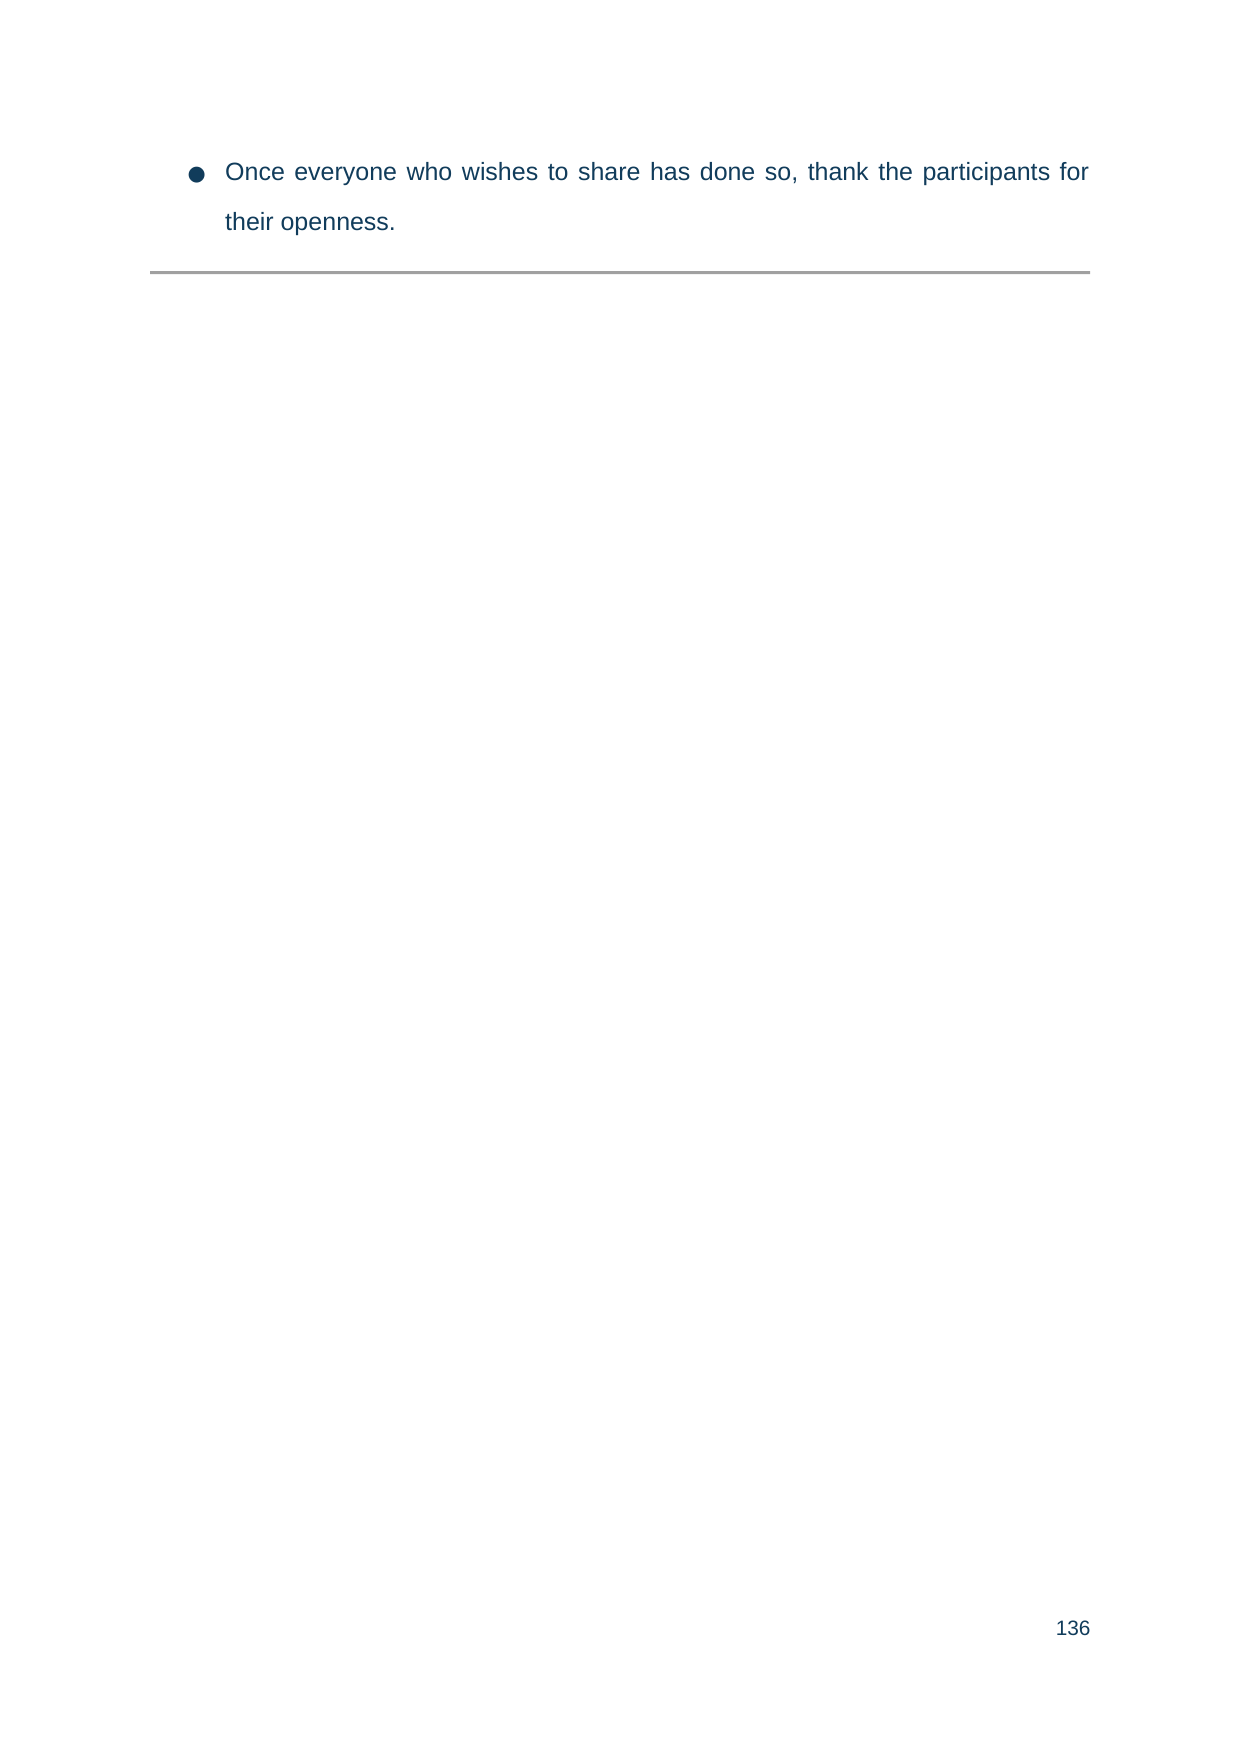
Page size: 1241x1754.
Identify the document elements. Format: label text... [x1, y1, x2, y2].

list Once everyone who wishes to share has done so, thank the participants for their openness. [187, 150, 1090, 236]
